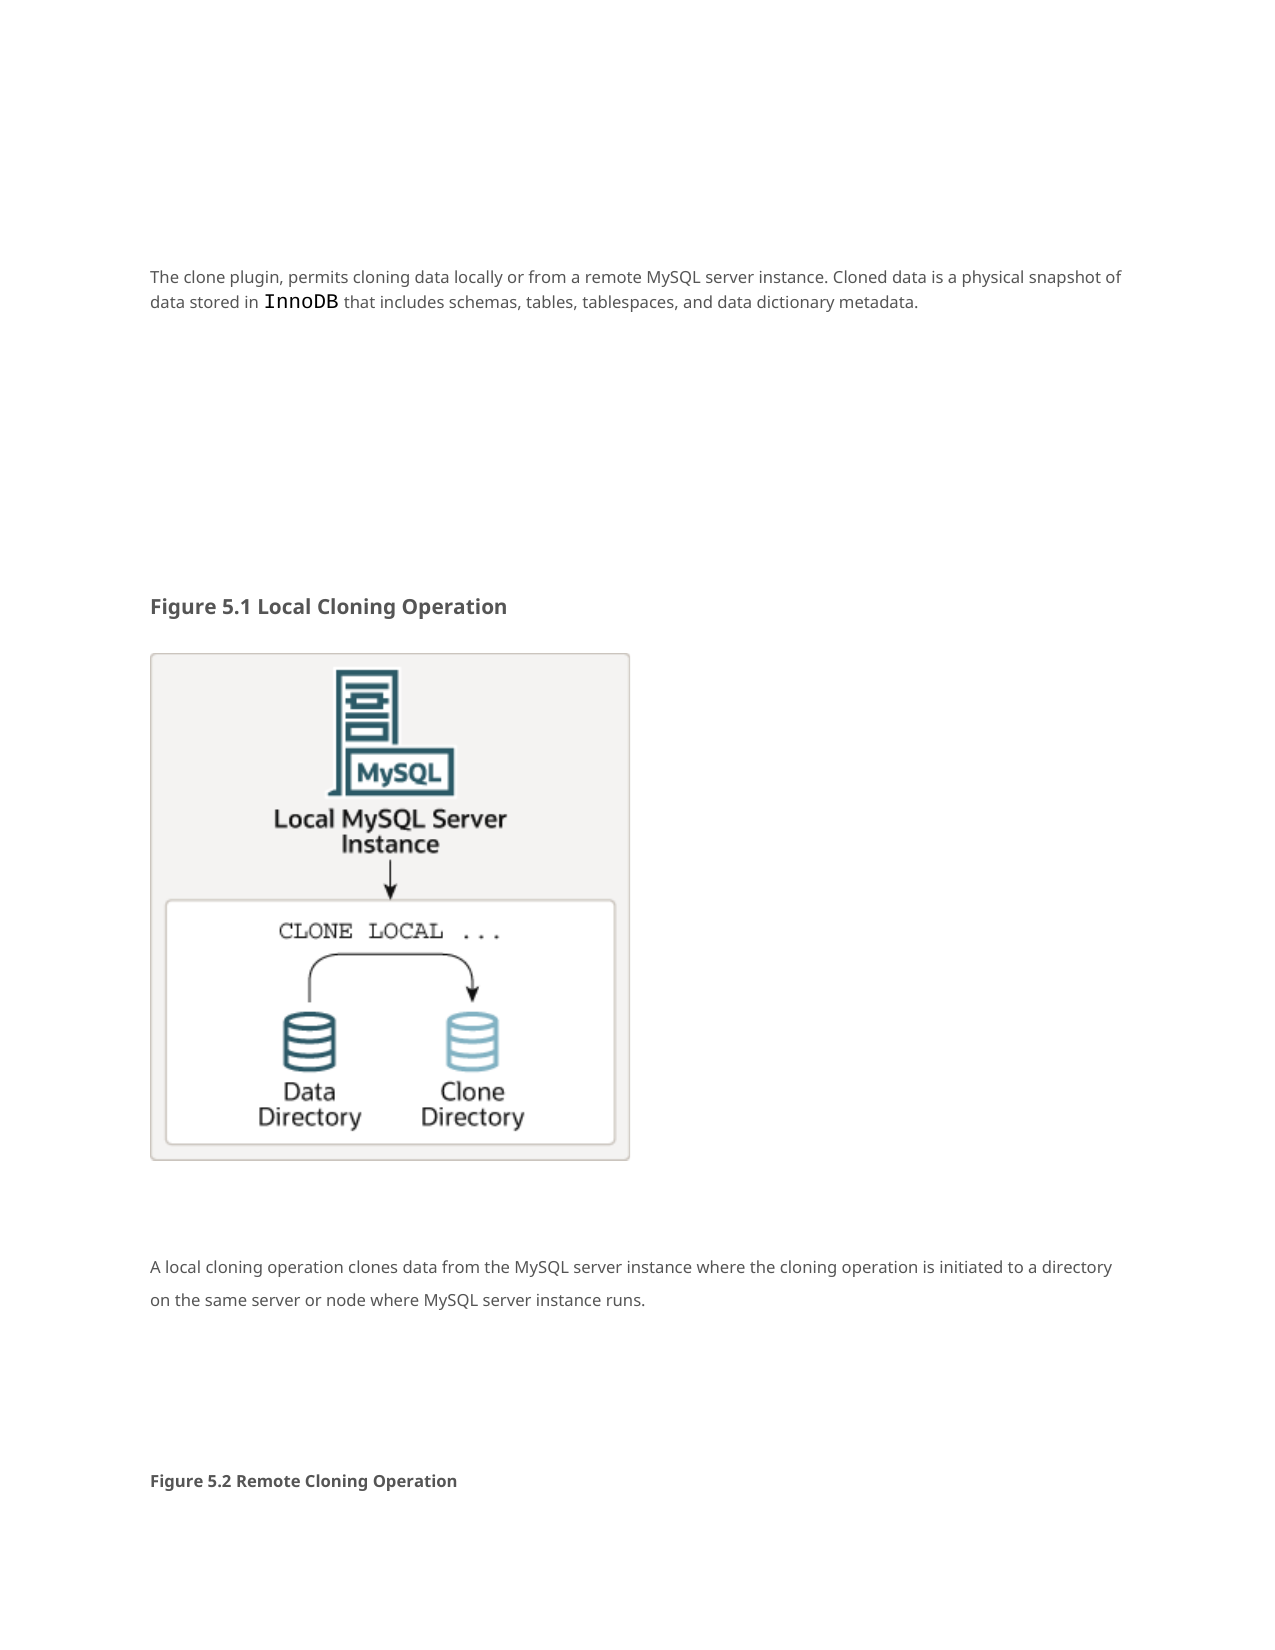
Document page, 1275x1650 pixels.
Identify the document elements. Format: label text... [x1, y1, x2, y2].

picture [150, 653, 630, 1161]
text The clone plugin, permits cloning data locally or from a remote MySQL server instance. Cloned data is a physical snapshot of data stored in InnoDB that includes schemas, tables, tablespaces, and data dictionary metadata. [150, 266, 1125, 314]
text A local cloning operation clones data from the MySQL server instance where the cloning operation is initiated to a directory on the same server or node where MySQL server instance runs. [150, 1256, 1125, 1312]
text Figure 5.1 Local Cloning Operation [150, 592, 1125, 621]
text Figure 5.2 Remote Cloning Operation [150, 1470, 1125, 1492]
